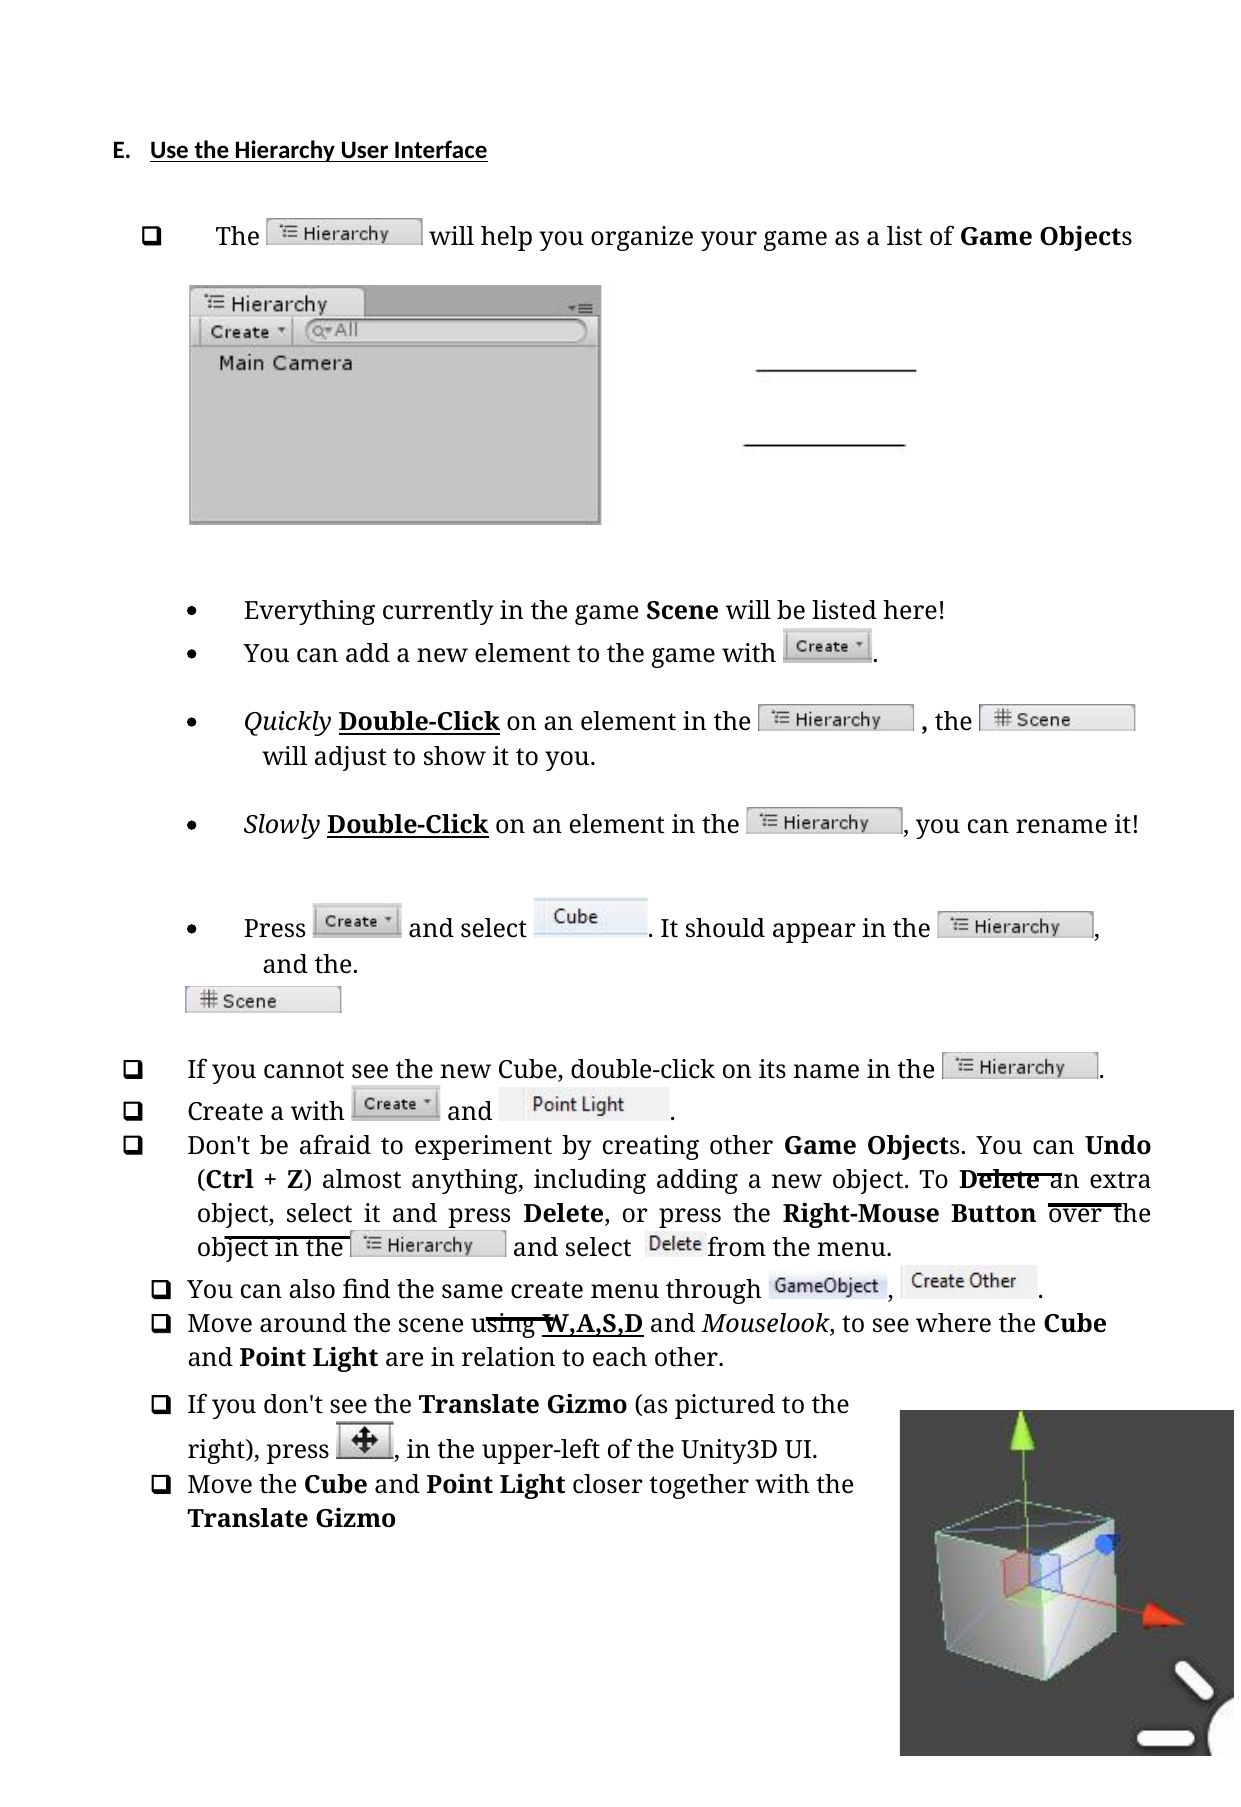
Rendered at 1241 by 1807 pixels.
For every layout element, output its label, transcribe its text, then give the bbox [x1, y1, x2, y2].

picture [498, 1087, 670, 1121]
list The will help you organize your game as a list of Game Objects [140, 218, 1152, 252]
list Press and select . It should appear in the , and the. [187, 897, 1145, 981]
picture [312, 903, 402, 938]
picture [336, 1421, 394, 1459]
picture [899, 1410, 1234, 1756]
picture [758, 704, 915, 731]
picture [979, 704, 1136, 731]
list If you don't see the Translate Gizmo (as pictured to the right), press , in the upper-left of the Unity3D UI. [150, 1376, 1152, 1466]
list Slowly Double-Click on an element in the , you can rename it! [187, 807, 1145, 841]
list Don't be afraid to experiment by creating other Game Objects. You can Undo (Ctrl + Z) almost anything, including adding a new object. To Delete an extra object, select it and press Delete, or press the Right-Mouse Button over the object in the and select from the menu. [122, 1127, 1152, 1264]
picture [942, 1052, 1099, 1079]
list You can add a new element to the game with . [187, 628, 1152, 670]
list Move the Cube and Point Light closer together with the Translate Gizmo [150, 1467, 899, 1535]
picture [350, 1230, 507, 1257]
picture [768, 1270, 888, 1299]
list Move around the scene using W,A,S,D and Mouselook, to see where the Cube and Point Light are in relation to each other. [150, 1306, 1152, 1374]
picture [746, 807, 903, 834]
picture [351, 1085, 441, 1121]
list If you cannot see the new Cube, double-click on its name in the . [122, 1052, 1152, 1086]
list Everything currently in the game Scene will be listed here! [187, 592, 1152, 627]
picture [189, 285, 917, 525]
picture [533, 897, 648, 938]
picture [937, 911, 1094, 938]
list Create a with and . [122, 1086, 1152, 1127]
picture [900, 1265, 1038, 1299]
list Use the Hierarchy User Interface [112, 134, 1152, 165]
list Quickly Double-Click on an element in the , the will adjust to show it to you. [187, 704, 1149, 772]
picture [783, 628, 873, 663]
picture [266, 218, 423, 245]
picture [644, 1231, 708, 1257]
picture [185, 986, 342, 1013]
list You can also find the same create menu through , . [150, 1266, 1152, 1306]
